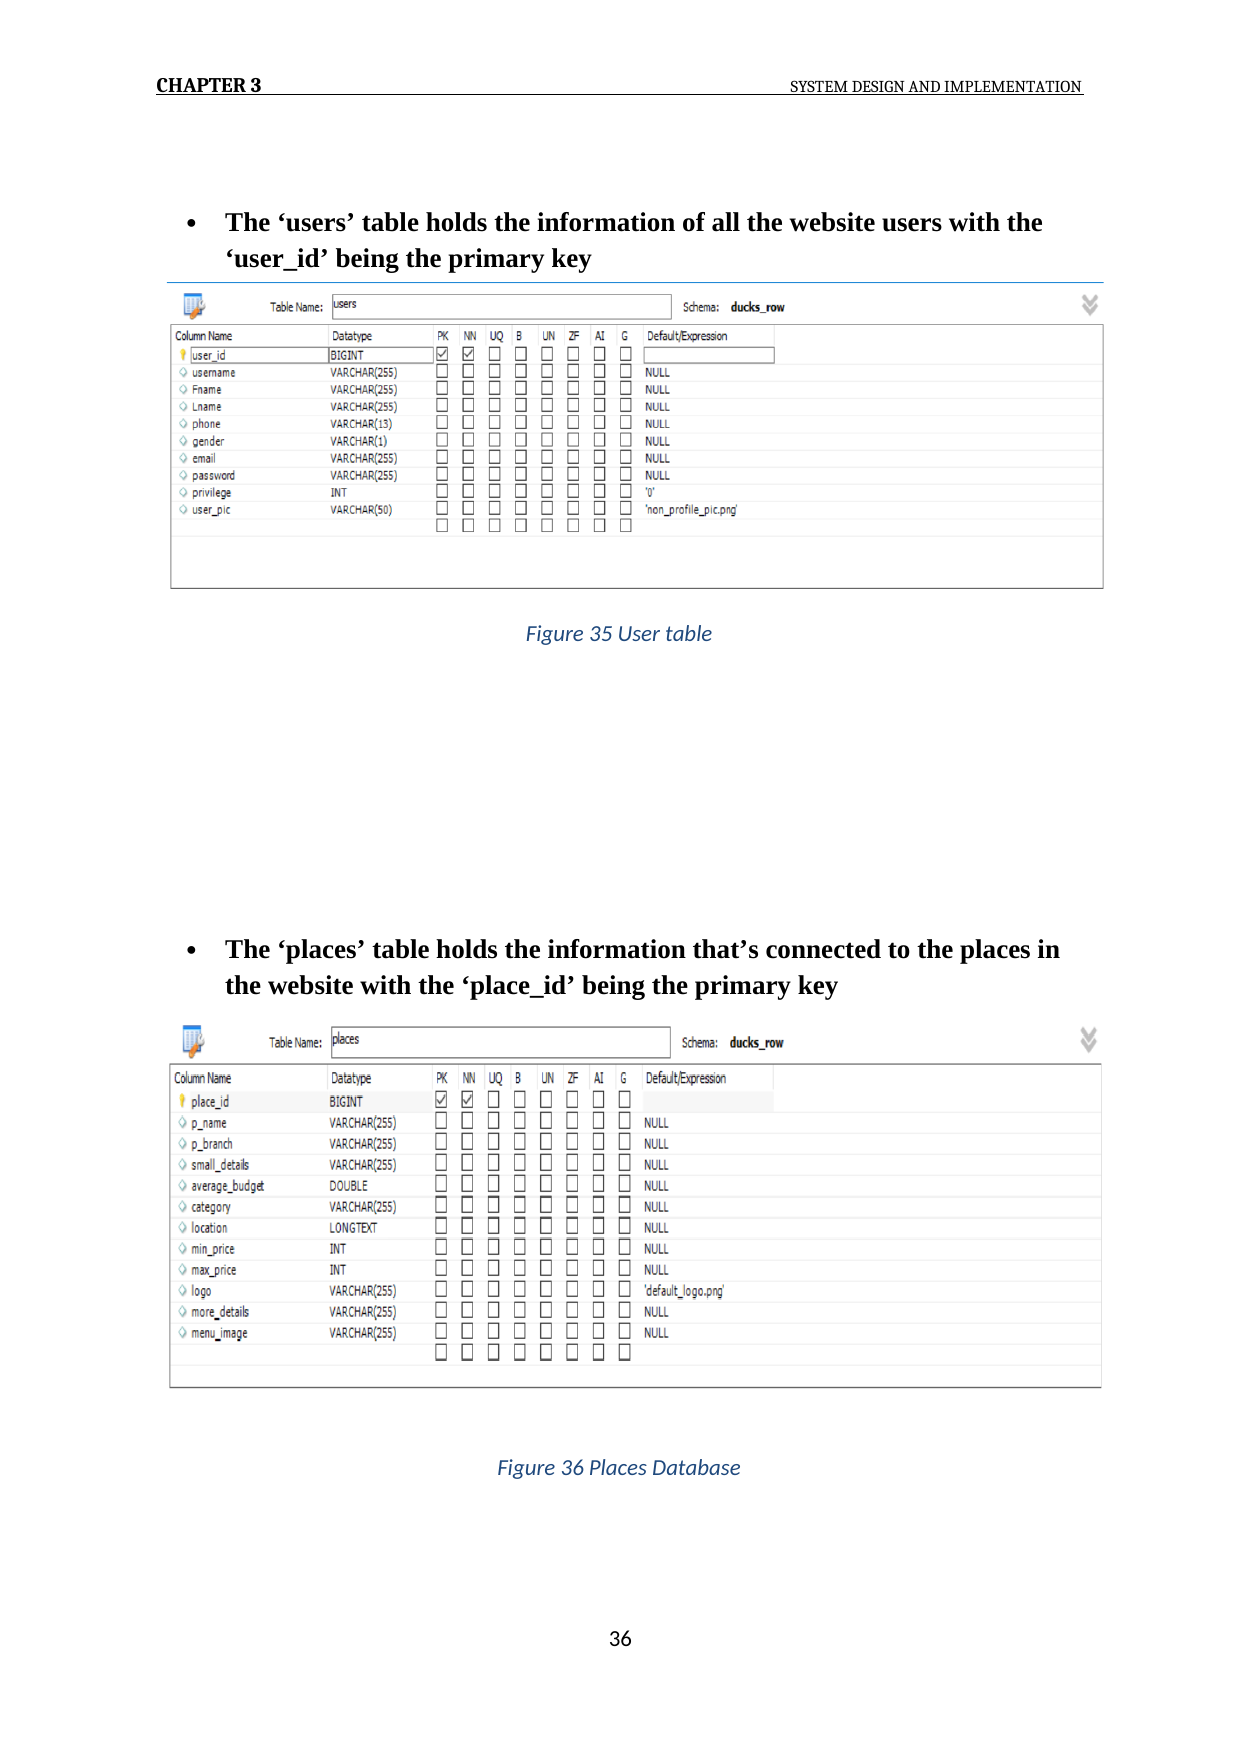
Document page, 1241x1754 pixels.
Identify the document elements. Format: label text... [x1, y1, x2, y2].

list The ‘users’ table holds the information of all the website users with the ‘user_id’ being the primary key [187, 207, 1090, 273]
picture [166, 282, 1103, 589]
list The ‘places’ table holds the information that’s connected to the places in the website with the ‘place_id’ being the primary key [187, 933, 1090, 1000]
picture [163, 1015, 1101, 1396]
